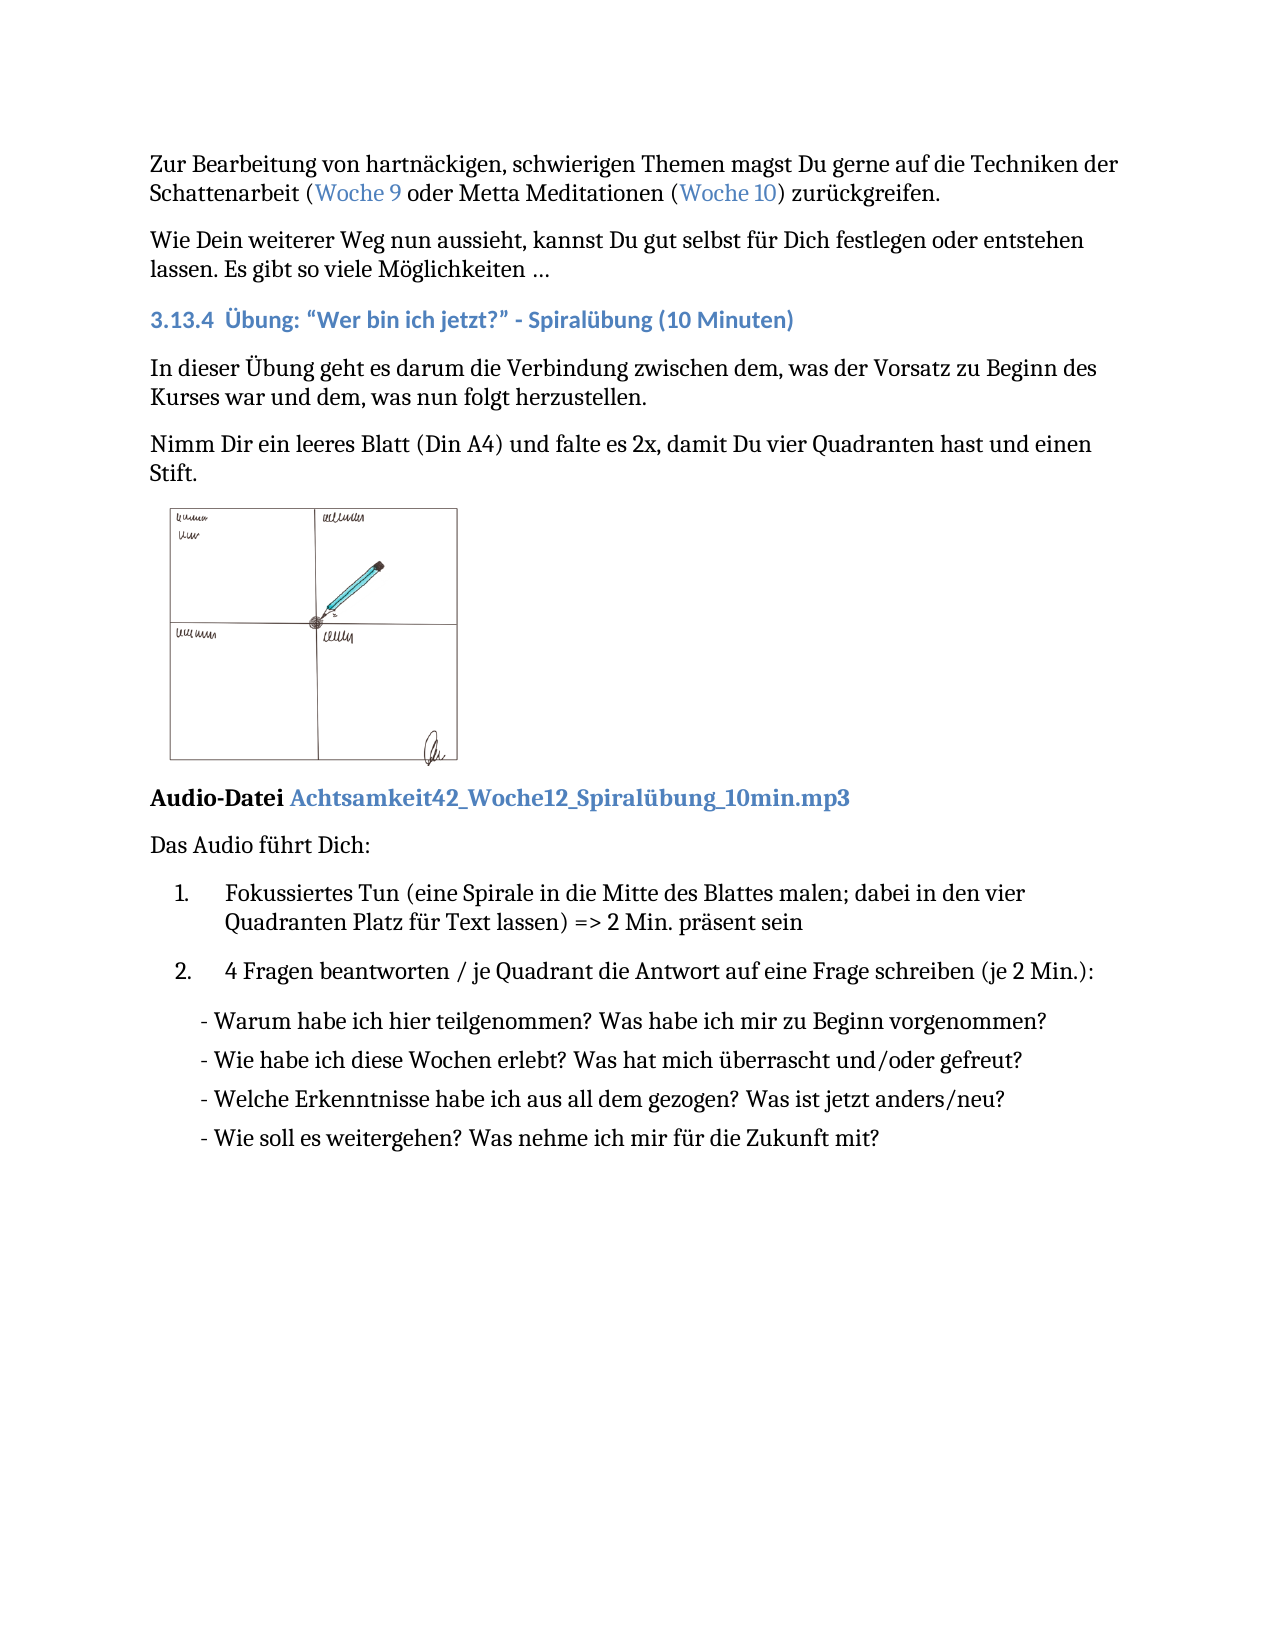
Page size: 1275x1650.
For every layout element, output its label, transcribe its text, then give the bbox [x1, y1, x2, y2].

list 4 Fragen beantworten / je Quadrant die Antwort auf eine Frage schreiben (je 2 Min.): [175, 957, 1125, 986]
text - Wie soll es weitergehen? Was nehme ich mir für die Zukunft mit? [200, 1124, 1075, 1153]
text Das Audio führt Dich: [150, 831, 1125, 860]
text Audio-Datei Achtsamkeit42_Woche12_Spiralübung_10min.mp3 [150, 784, 1125, 813]
text - Wie habe ich diese Wochen erlebt? Was hat mich überrascht und/oder gefreut? [200, 1046, 1075, 1075]
text Zur Bearbeitung von hartnäckigen, schwierigen Themen magst Du gerne auf die Techniken der Schattenarbeit (Woche 9 oder Metta Meditationen (Woche 10) zurückgreifen. [150, 150, 1125, 207]
text Wie Dein weiterer Weg nun aussieht, kannst Du gut selbst für Dich festlegen oder entstehen lassen. Es gibt so viele Möglichkeiten … [150, 226, 1125, 284]
text Nimm Dir ein leeres Blatt (Din A4) und falte es 2x, damit Du vier Quadranten hast und einen Stift. [150, 430, 1125, 488]
text - Warum habe ich hier teilgenommen? Was habe ich mir zu Beginn vorgenommen? [200, 1007, 1075, 1036]
text - Welche Erkenntnisse habe ich aus all dem gezogen? Was ist jetzt anders/neu? [200, 1085, 1075, 1114]
subtitle 3.13.4 Übung: “Wer bin ich jetzt?” - Spiralübung (10 Minuten) [150, 304, 1125, 335]
list Fokussiertes Tun (eine Spirale in die Mitte des Blattes malen; dabei in den vier Quadranten Platz für Text lassen) => 2 Min. präsent sein [175, 879, 1125, 936]
text In dieser Übung geht es darum die Verbindung zwischen dem, was der Vorsatz zu Beginn des Kurses war und dem, was nun folgt herzustellen. [150, 354, 1125, 411]
picture [168, 506, 459, 766]
